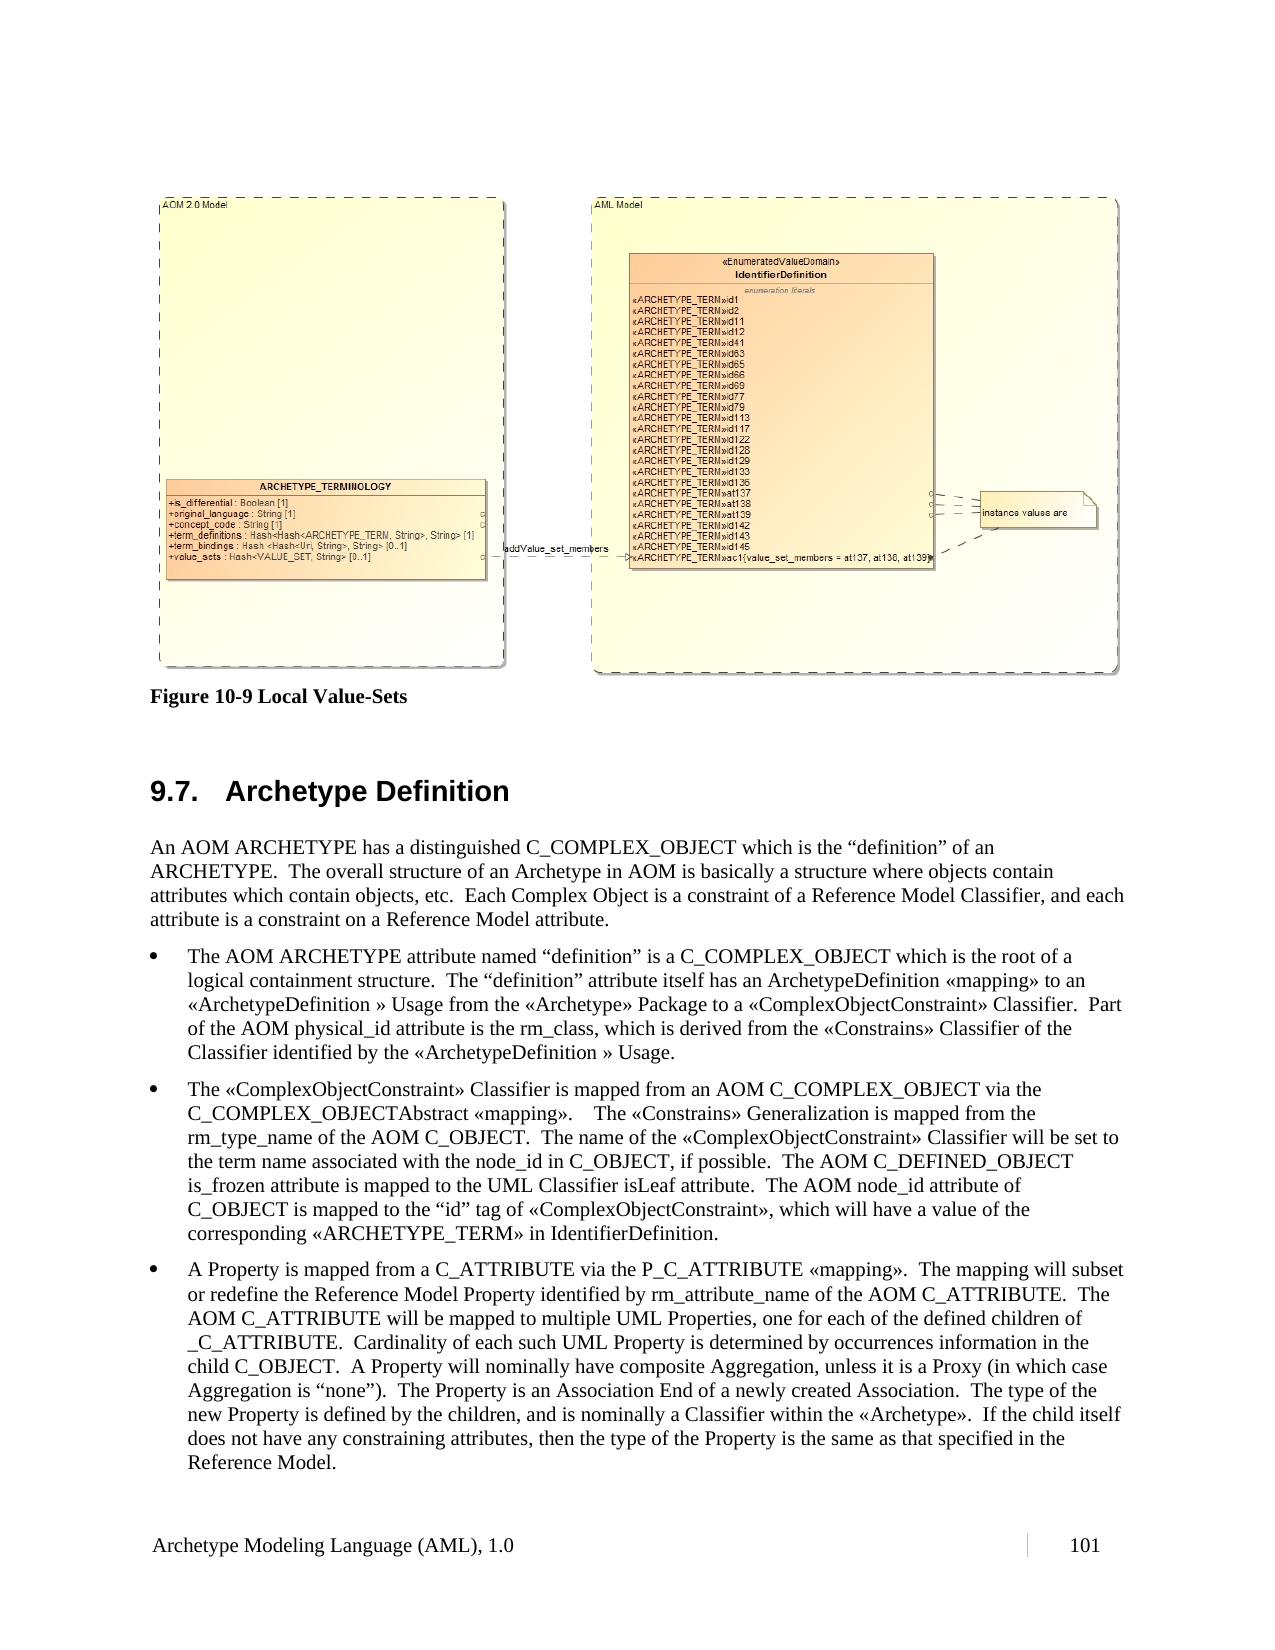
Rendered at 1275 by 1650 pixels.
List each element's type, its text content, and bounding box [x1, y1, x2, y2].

text Figure 10-9 Local Value-Sets [150, 684, 1125, 708]
text The AOM ARCHETYPE attribute named “definition” is a C_COMPLEX_OBJECT which is the root of a logical containment structure. The “definition” attribute itself has an ArchetypeDefinition «mapping» to an «ArchetypeDefinition » Usage from the «Archetype» Package to a «ComplexObjectConstraint» Classifier. Part of the AOM physical_id attribute is the rm_class, which is derived from the «Constrains» Classifier of the Classifier identified by the «ArchetypeDefinition » Usage. [150, 944, 1125, 1064]
text An AOM ARCHETYPE has a distinguished C_COMPLEX_OBJECT which is the “definition” of an ARCHETYPE. The overall structure of an Archetype in AOM is basically a structure where objects contain attributes which contain objects, etc. Each Complex Object is a constraint of a Reference Model Classifier, and each attribute is a constraint on a Reference Model attribute. [150, 835, 1125, 931]
text The «ComplexObjectConstraint» Classifier is mapped from an AOM C_COMPLEX_OBJECT via the C_COMPLEX_OBJECTAbstract «mapping». The «Constrains» Generalization is mapped from the rm_type_name of the AOM C_OBJECT. The name of the «ComplexObjectConstraint» Classifier will be set to the term name associated with the node_id in C_OBJECT, if possible. The AOM C_DEFINED_OBJECT is_frozen attribute is mapped to the UML Classifier isLeaf attribute. The AOM node_id attribute of C_OBJECT is mapped to the “id” tag of «ComplexObjectConstraint», which will have a value of the corresponding «ARCHETYPE_TERM» in IdentifierDefinition. [150, 1076, 1125, 1245]
text A Property is mapped from a C_ATTRIBUTE via the P_C_ATTRIBUTE «mapping». The mapping will subset or redefine the Reference Model Property identified by rm_attribute_name of the AOM C_ATTRIBUTE. The AOM C_ATTRIBUTE will be mapped to multiple UML Properties, one for each of the defined children of _C_ATTRIBUTE. Cardinality of each such UML Property is determined by occurrences information in the child C_OBJECT. A Property will nominally have composite Aggregation, unless it is a Proxy (in which case Aggregation is “none”). The Property is an Association End of a newly created Association. The type of the new Property is defined by the children, and is nominally a Classifier within the «Archetype». If the child itself does not have any constraining attributes, then the type of the Property is the same as that specified in the Reference Model. [150, 1257, 1125, 1474]
picture [150, 190, 1125, 684]
subtitle Archetype Definition [150, 774, 1125, 808]
